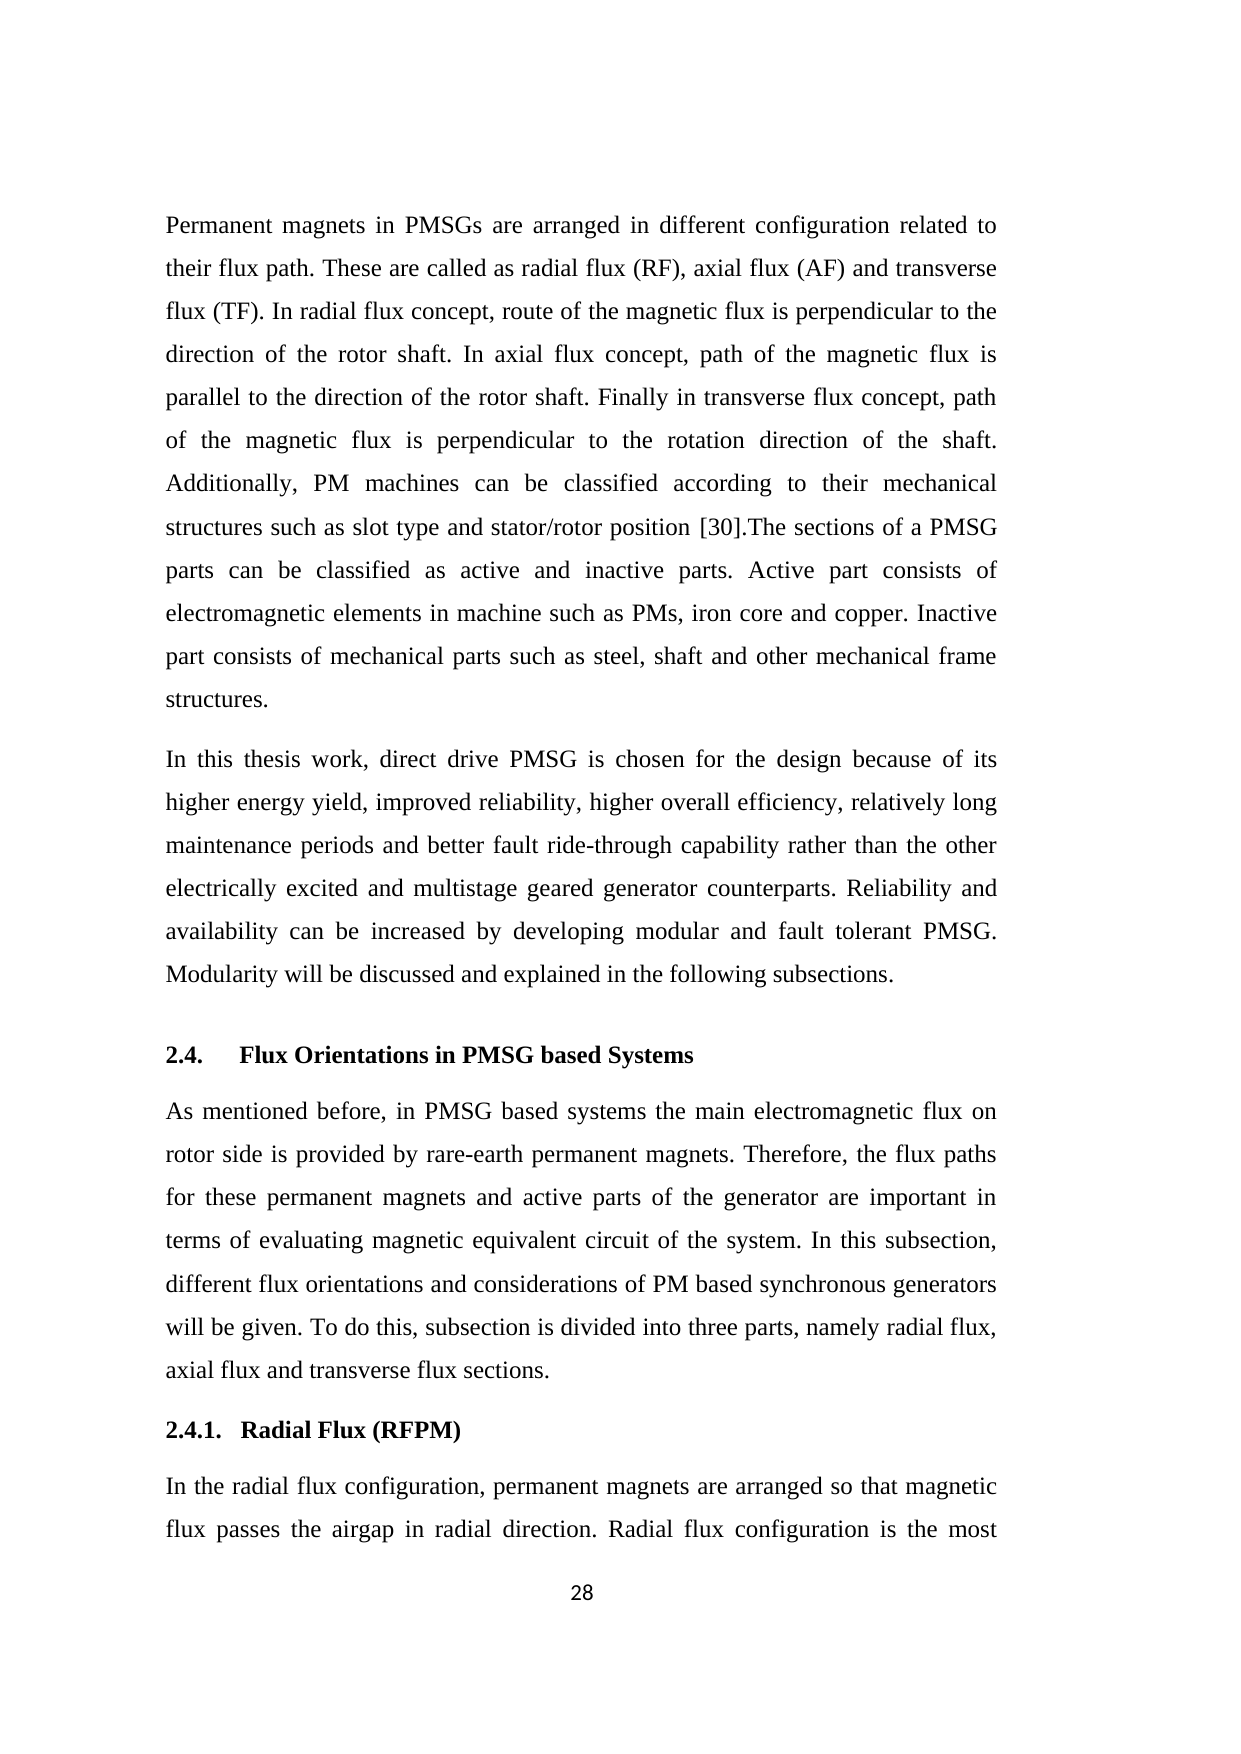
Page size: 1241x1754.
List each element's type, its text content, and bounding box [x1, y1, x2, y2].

text As mentioned before, in PMSG based systems the main electromagnetic flux on rotor side is provided by rare-earth permanent magnets. Therefore, the flux paths for these permanent magnets and active parts of the generator are important in terms of evaluating magnetic equivalent circuit of the system. In this subsection, different flux orientations and considerations of PM based synchronous generators will be given. To do this, subsection is divided into three parts, namely radial flux, axial flux and transverse flux sections. [165, 1096, 998, 1384]
text Permanent magnets in PMSGs are arranged in different configuration related to their flux path. These are called as radial flux (RF), axial flux (AF) and transverse flux (TF). In radial flux concept, route of the magnetic flux is perpendicular to the direction of the rotor shaft. In axial flux concept, path of the magnetic flux is parallel to the direction of the rotor shaft. Finally in transverse flux concept, path of the magnetic flux is perpendicular to the rotation direction of the shaft. Additionally, PM machines can be classified according to their mechanical structures such as slot type and stator/rotor position [30].The sections of a PMSG parts can be classified as active and inactive parts. Active part consists of electromagnetic elements in machine such as PMs, iron core and copper. Inactive part consists of mechanical parts such as steel, shaft and other mechanical frame structures. [165, 210, 998, 713]
subtitle Flux Orientations in PMSG based Systems [165, 1040, 998, 1069]
text In this thesis work, direct drive PMSG is chosen for the design because of its higher energy yield, improved reliability, higher overall efficiency, relatively long maintenance periods and better fault ride-through capability rather than the other electrically excited and multistage geared generator counterparts. Reliability and availability can be increased by developing modular and fault tolerant PMSG. Modularity will be discussed and explained in the following subsections. [165, 744, 998, 988]
subtitle Radial Flux (RFPM) [165, 1415, 998, 1443]
